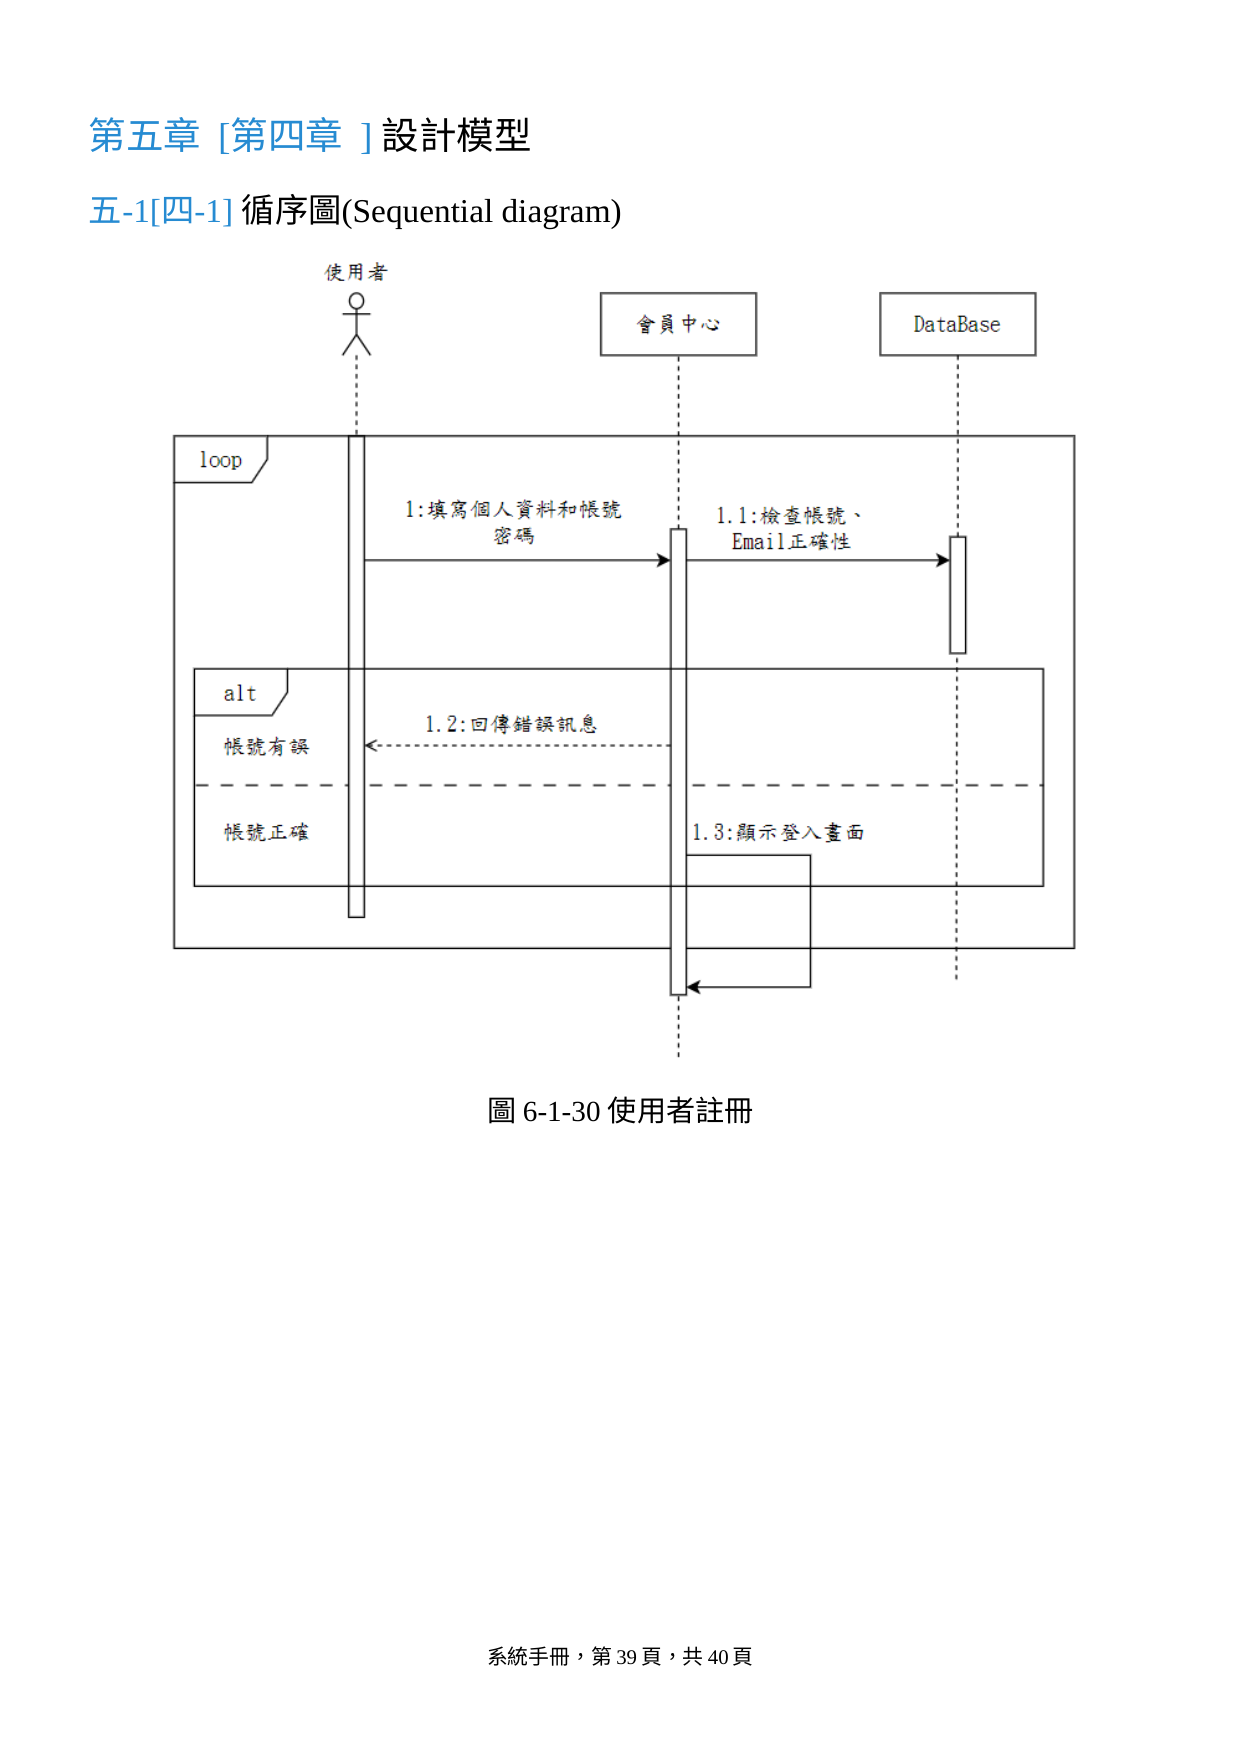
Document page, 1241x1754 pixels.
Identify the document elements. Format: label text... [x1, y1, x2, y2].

subtitle 設計模型 [89, 96, 1152, 171]
picture [158, 245, 1083, 1061]
subtitle 循序圖(Sequential diagram) [89, 171, 1152, 246]
